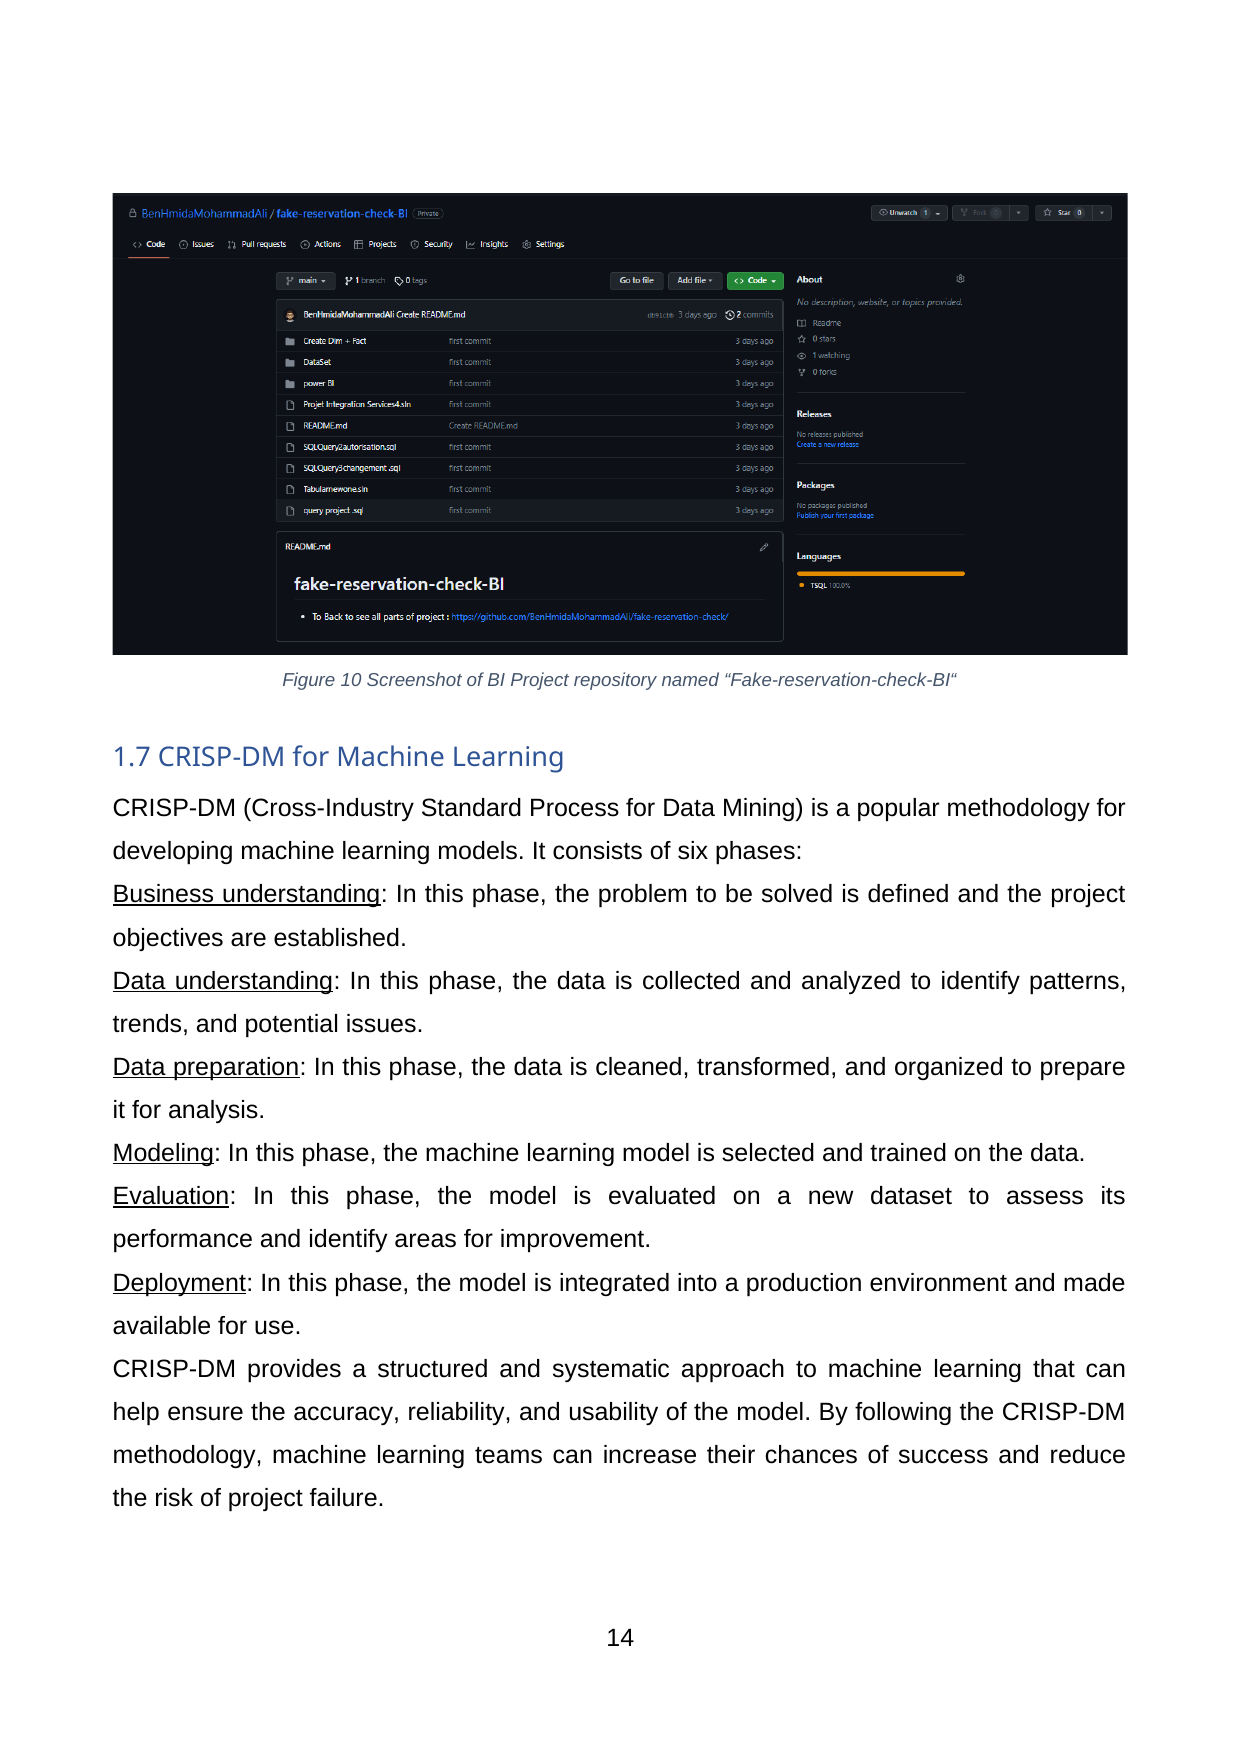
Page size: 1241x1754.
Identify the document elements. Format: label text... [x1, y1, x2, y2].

text CRISP-DM (Cross-Industry Standard Process for Data Mining) is a popular methodology for developing machine learning models. It consists of six phases: [112, 793, 1128, 865]
text CRISP-DM provides a structured and systematic approach to machine learning that can help ensure the accuracy, reliability, and usability of the model. By following the CRISP-DM methodology, machine learning teams can increase their chances of success and reduce the risk of project failure. [112, 1354, 1128, 1512]
text Data preparation: In this phase, the data is cleaned, transformed, and organized to prepare it for analysis. [112, 1052, 1128, 1124]
text Data understanding: In this phase, the data is collected and analyzed to identify patterns, trends, and potential issues. [112, 966, 1128, 1038]
text Figure 10 Screenshot of BI Project repository named “Fake-reservation-check-BI“ [112, 669, 1128, 691]
subtitle 1.7 CRISP-DM for Machine Learning [112, 738, 1128, 775]
text Business understanding: In this phase, the problem to be solved is defined and the project objectives are established. [112, 879, 1128, 951]
picture [112, 193, 1128, 655]
text Modeling: In this phase, the machine learning model is selected and trained on the data. [112, 1138, 1128, 1167]
text Deployment: In this phase, the model is integrated into a production environment and made available for use. [112, 1268, 1128, 1339]
text Evaluation: In this phase, the model is evaluated on a new dataset to assess its performance and identify areas for improvement. [112, 1181, 1128, 1253]
